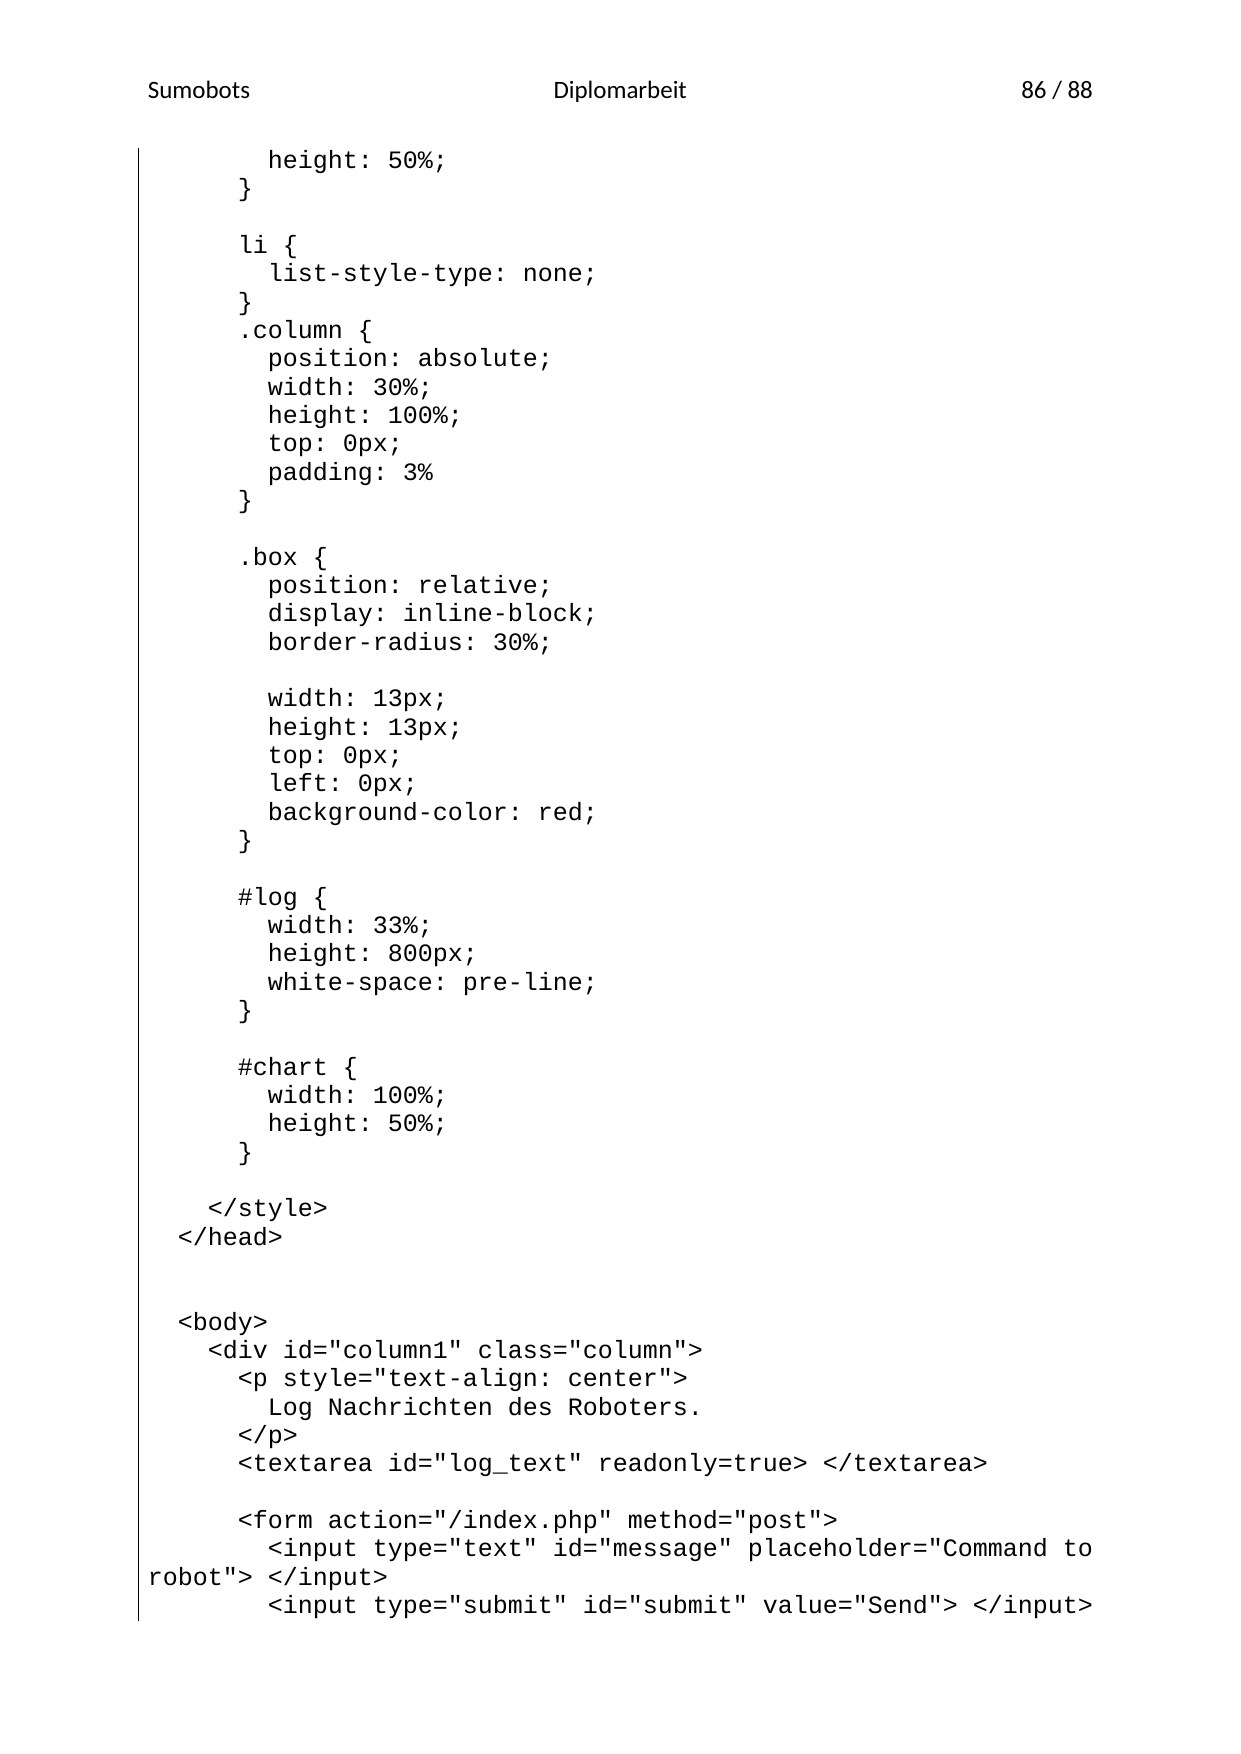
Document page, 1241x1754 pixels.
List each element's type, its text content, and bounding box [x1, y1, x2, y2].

text width: 33%; [148, 913, 1093, 941]
text background-color: red; [148, 799, 1093, 828]
text border-radius: 30%; [148, 629, 1093, 658]
text width: 100%; [148, 1083, 1093, 1111]
text .column { [148, 318, 1093, 346]
text height: 100%; [148, 403, 1093, 431]
text display: inline-block; [148, 601, 1093, 629]
text #log { [148, 884, 1093, 913]
text top: 0px; [148, 743, 1093, 771]
text </p> [148, 1423, 1093, 1451]
text list-style-type: none; [148, 261, 1093, 289]
text } [148, 289, 1093, 318]
text </style> [148, 1196, 1093, 1224]
text Log Nachrichten des Roboters. [148, 1394, 1093, 1423]
text height: 13px; [148, 714, 1093, 743]
text height: 50%; [148, 148, 1093, 176]
text <input type="text" id="message" placeholder="Command to robot"> </input> [148, 1536, 1093, 1593]
text position: relative; [148, 573, 1093, 601]
text } [148, 1139, 1093, 1168]
text li { [148, 233, 1093, 261]
text } [148, 176, 1093, 204]
text <body> [148, 1309, 1093, 1338]
text .box { [148, 544, 1093, 573]
text <form action="/index.php" method="post"> [148, 1508, 1093, 1536]
text width: 30%; [148, 374, 1093, 403]
text <textarea id="log_text" readonly=true> </textarea> [148, 1451, 1093, 1479]
text <input type="submit" id="submit" value="Send"> </input> [148, 1593, 1093, 1621]
text width: 13px; [148, 686, 1093, 714]
text <p style="text-align: center"> [148, 1366, 1093, 1394]
text #chart { [148, 1054, 1093, 1083]
text <div id="column1" class="column"> [148, 1338, 1093, 1366]
text } [148, 998, 1093, 1026]
text top: 0px; [148, 431, 1093, 459]
text position: absolute; [148, 346, 1093, 374]
text height: 50%; [148, 1111, 1093, 1139]
text padding: 3% [148, 459, 1093, 488]
text white-space: pre-line; [148, 969, 1093, 998]
text height: 800px; [148, 941, 1093, 969]
text left: 0px; [148, 771, 1093, 799]
text } [148, 828, 1093, 856]
text </head> [148, 1224, 1093, 1253]
text } [148, 488, 1093, 516]
